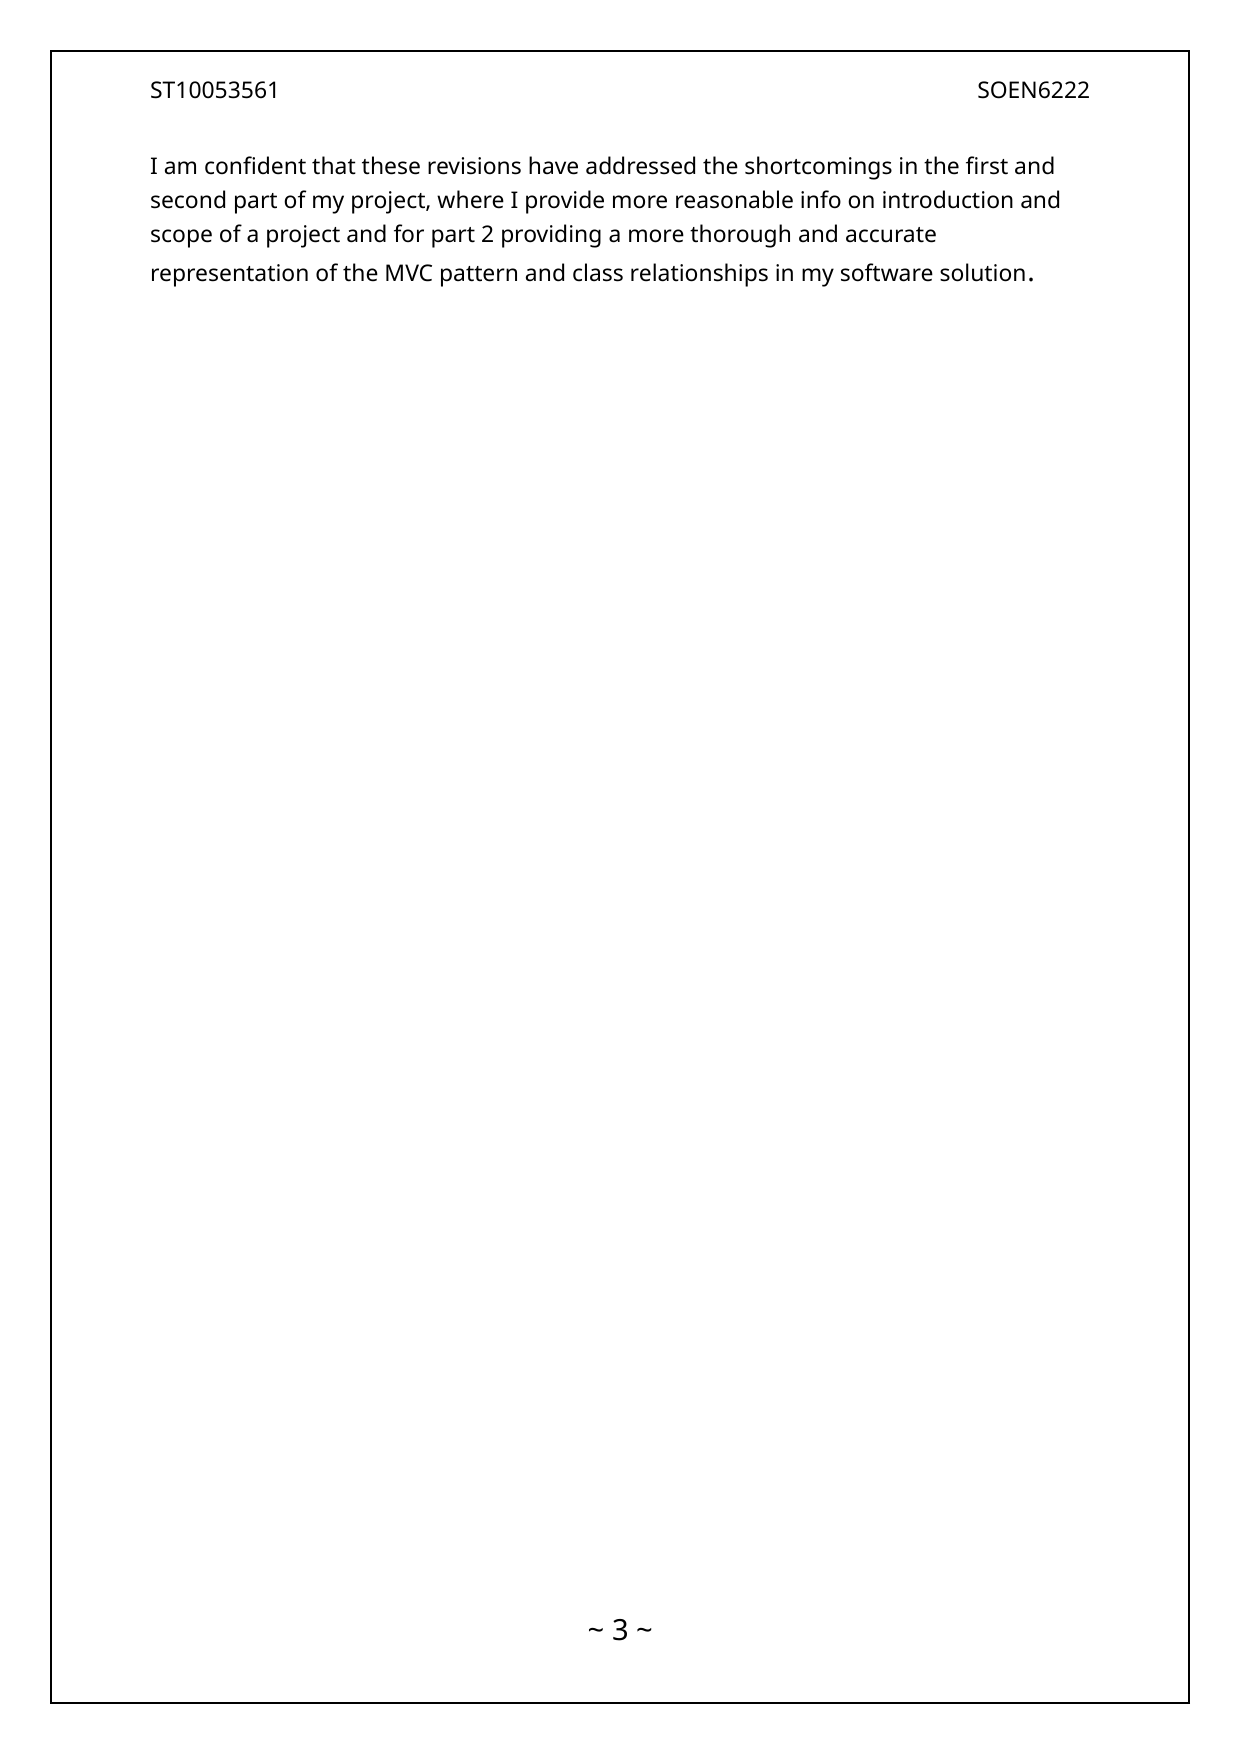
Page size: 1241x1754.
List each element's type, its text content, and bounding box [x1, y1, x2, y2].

text I am confident that these revisions have addressed the shortcomings in the first and second part of my project, where I provide more reasonable info on introduction and scope of a project and for part 2 providing a more thorough and accurate representation of the MVC pattern and class relationships in my software solution. [150, 150, 1090, 290]
